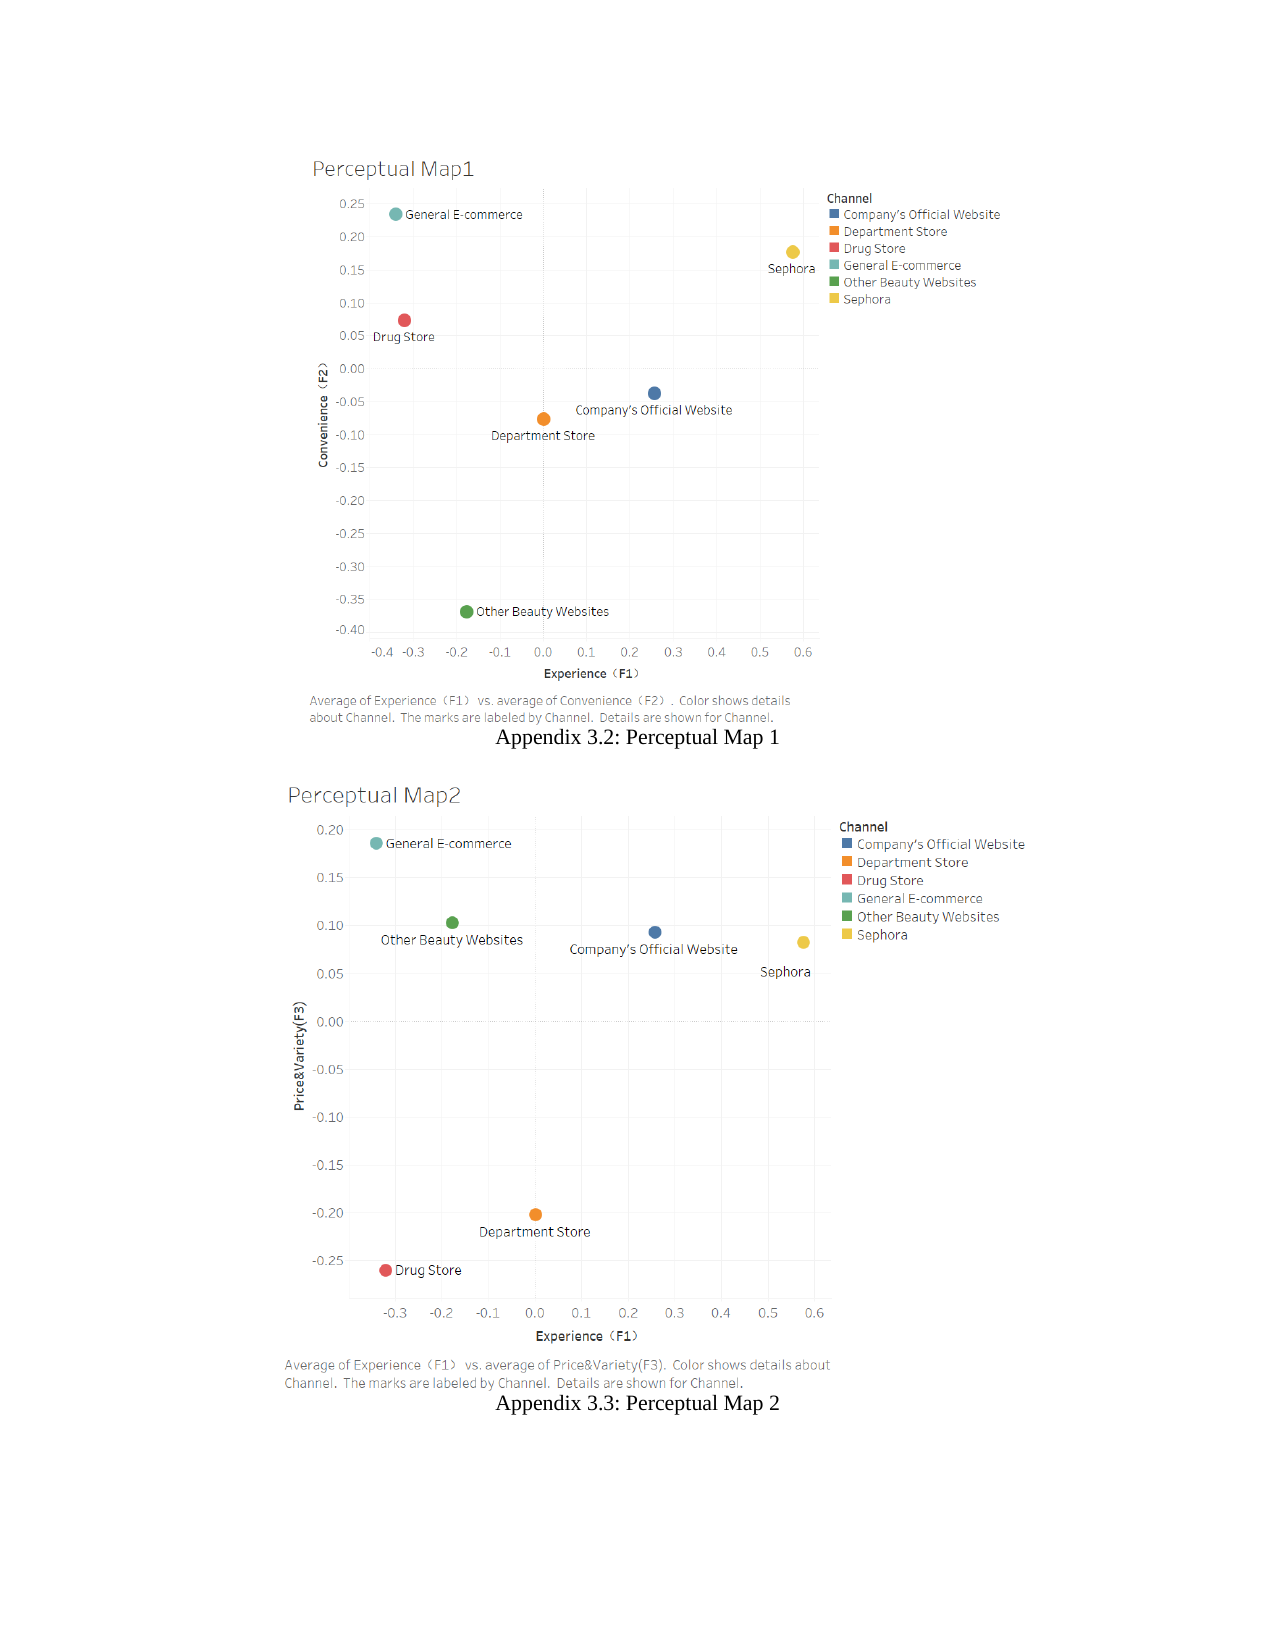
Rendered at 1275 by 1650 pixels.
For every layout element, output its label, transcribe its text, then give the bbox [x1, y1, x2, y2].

picture [309, 150, 1004, 725]
text Appendix 3.3: Perceptual Map 2 [150, 1390, 1125, 1415]
text Appendix 3.2: Perceptual Map 1 [150, 724, 1125, 749]
picture [284, 774, 1029, 1391]
